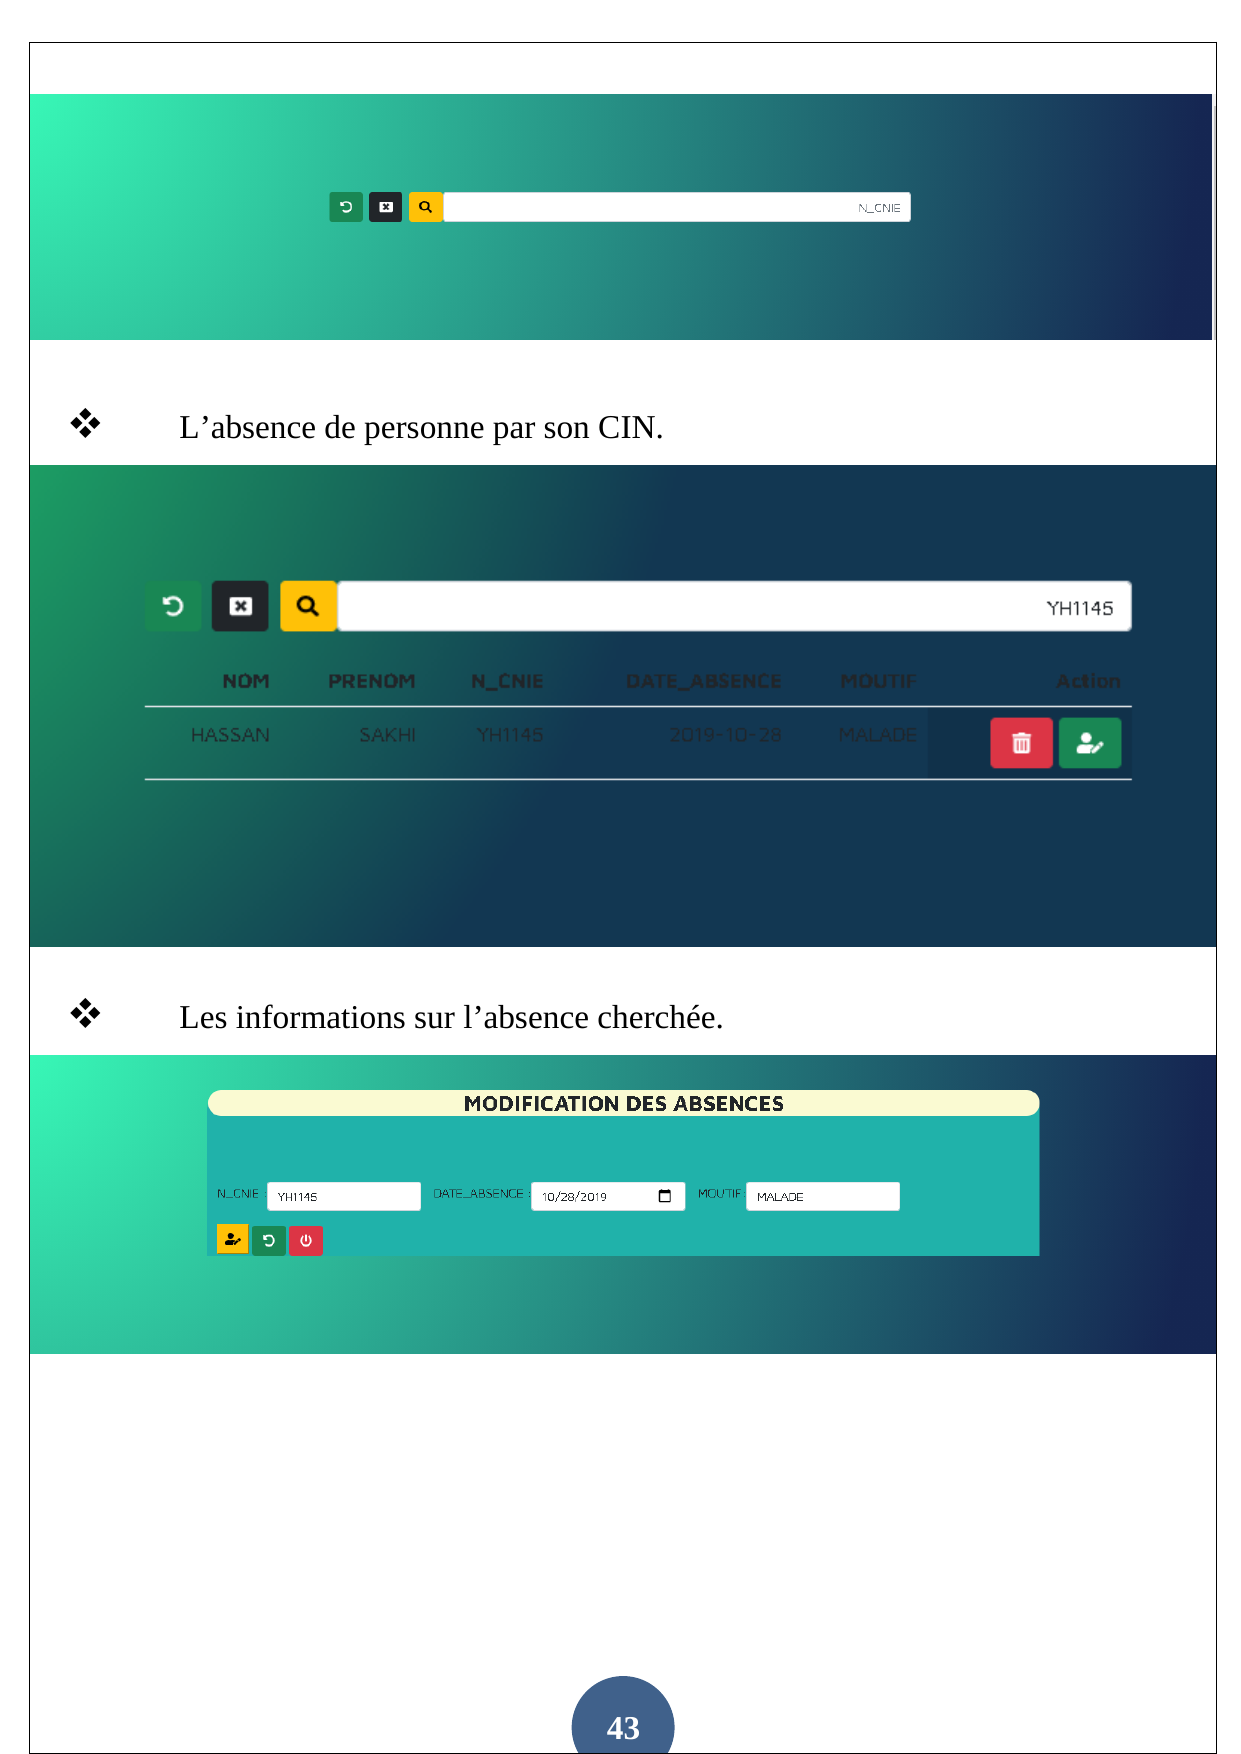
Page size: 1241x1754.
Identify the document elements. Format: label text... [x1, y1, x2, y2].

picture [30, 94, 1216, 340]
list Les informations sur l’absence cherchée. [67, 998, 1216, 1038]
picture [30, 465, 1216, 947]
picture [30, 1055, 1216, 1354]
list L’absence de personne par son CIN. [67, 408, 1216, 448]
